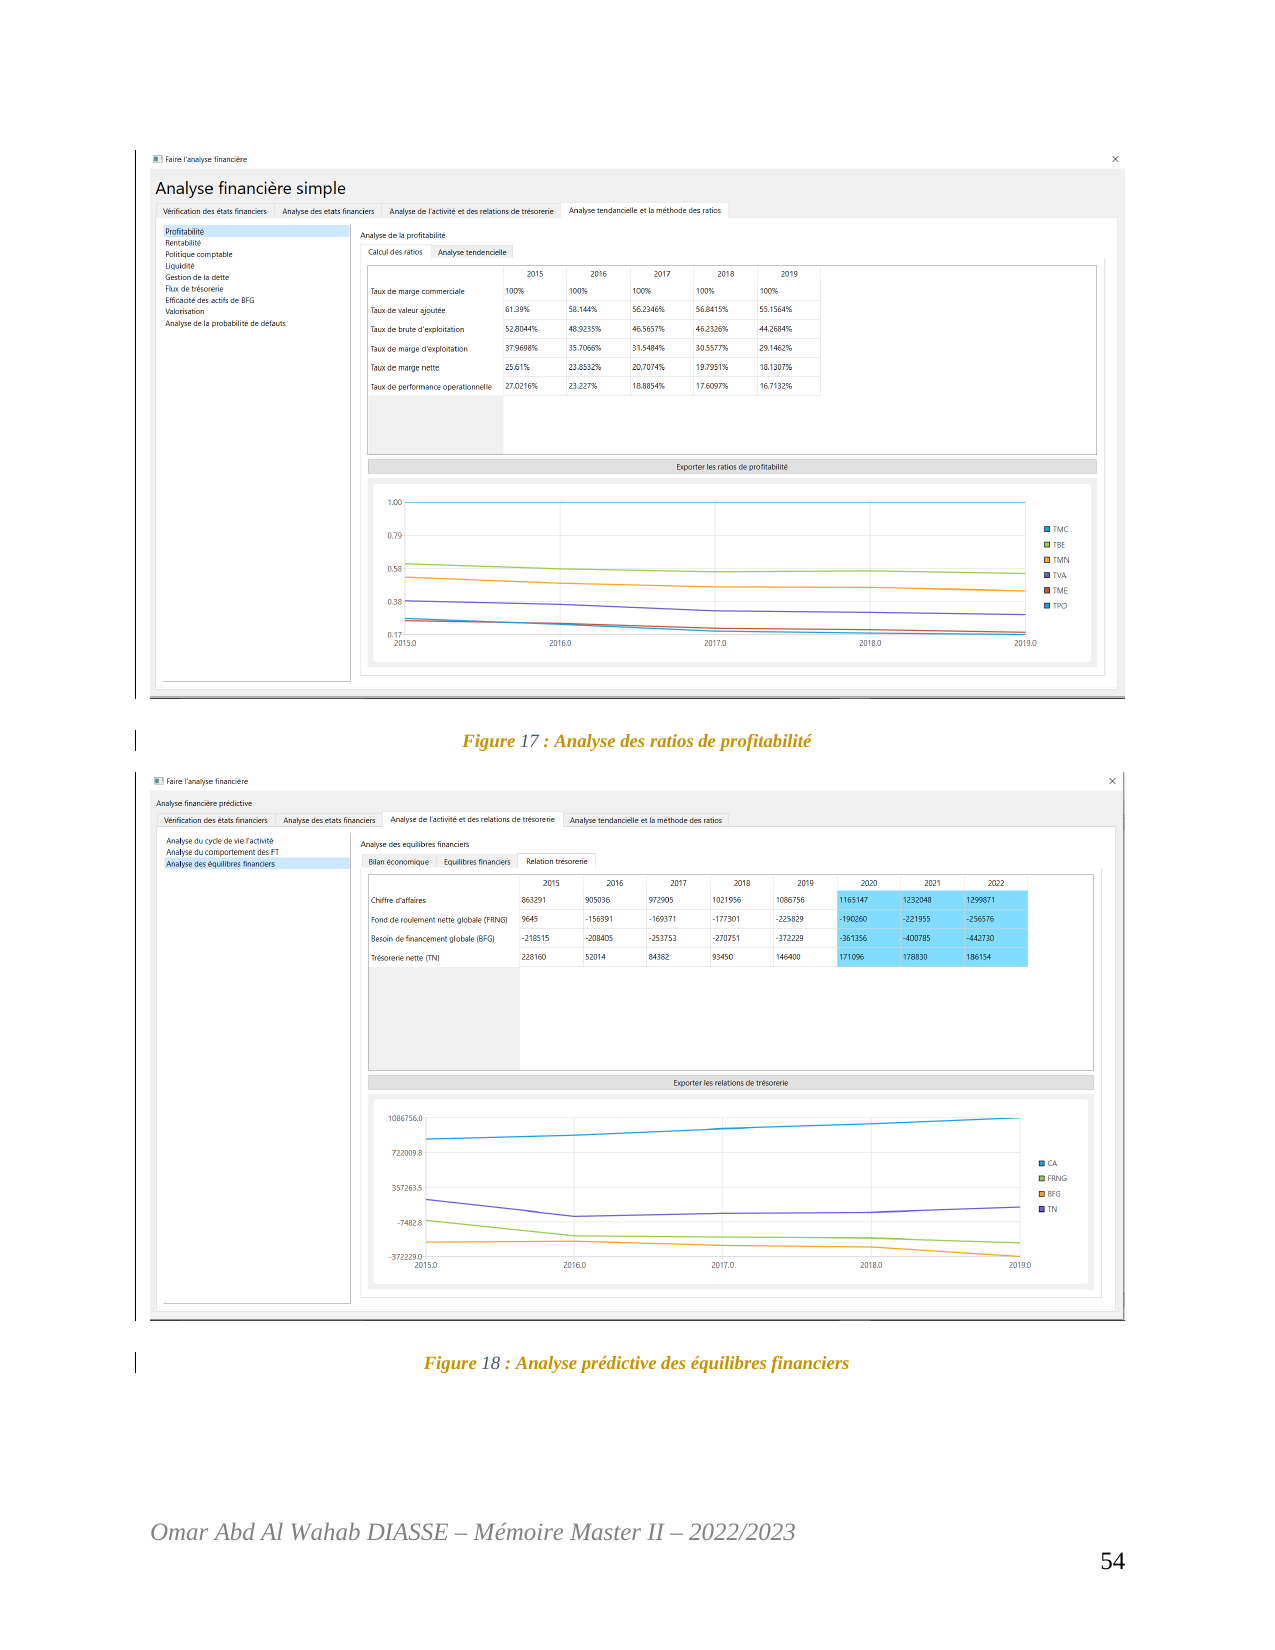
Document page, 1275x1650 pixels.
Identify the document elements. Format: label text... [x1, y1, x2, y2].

picture [150, 772, 1125, 1321]
text Figure 18 : Analyse prédictive des équilibres financiers [150, 1352, 1125, 1373]
text Figure 17 : Analyse des ratios de profitabilité [150, 730, 1125, 751]
picture [150, 150, 1125, 699]
